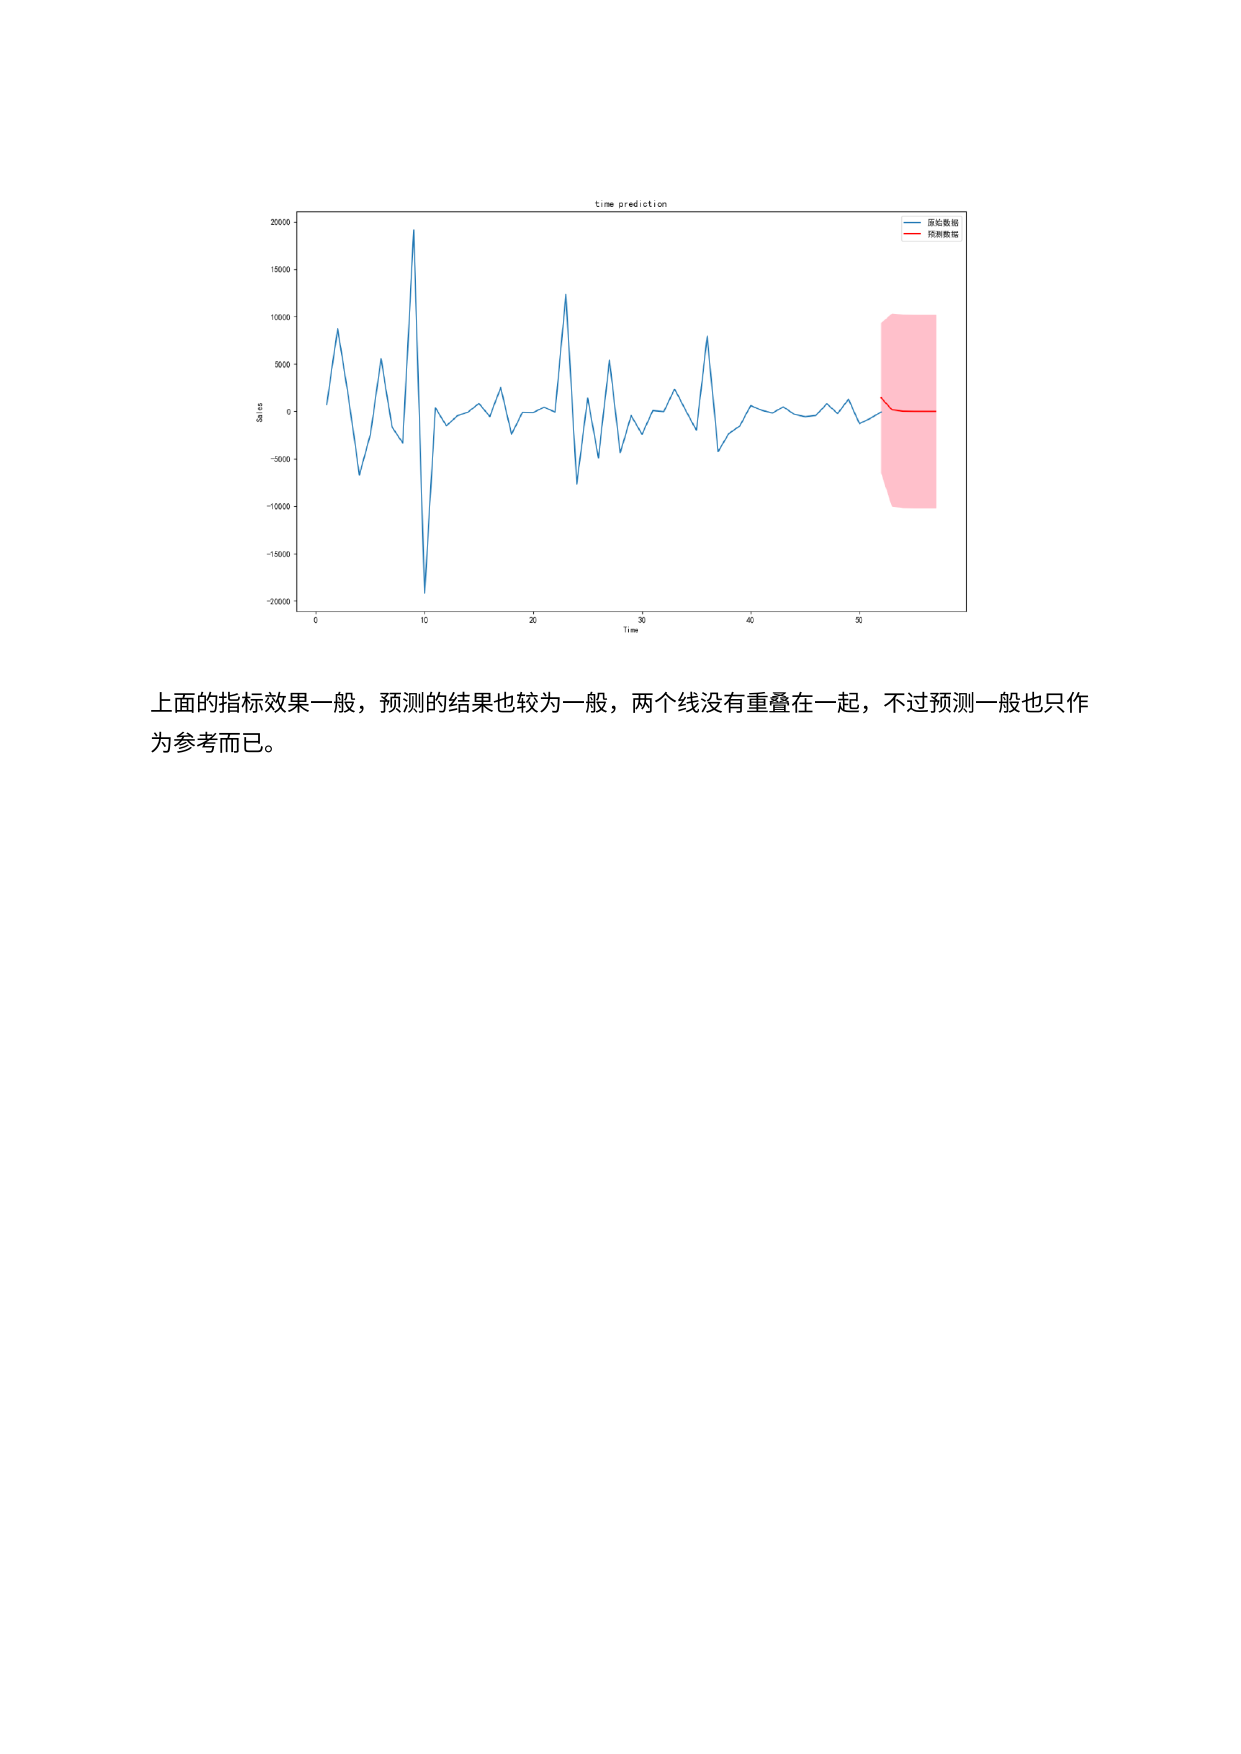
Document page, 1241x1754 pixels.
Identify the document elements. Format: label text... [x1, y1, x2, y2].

text 上面的指标效果一般，预测的结果也较为一般，两个线没有重叠在一起，不过预测一般也只作为参考而已。 [150, 685, 1090, 758]
picture [188, 150, 1052, 668]
